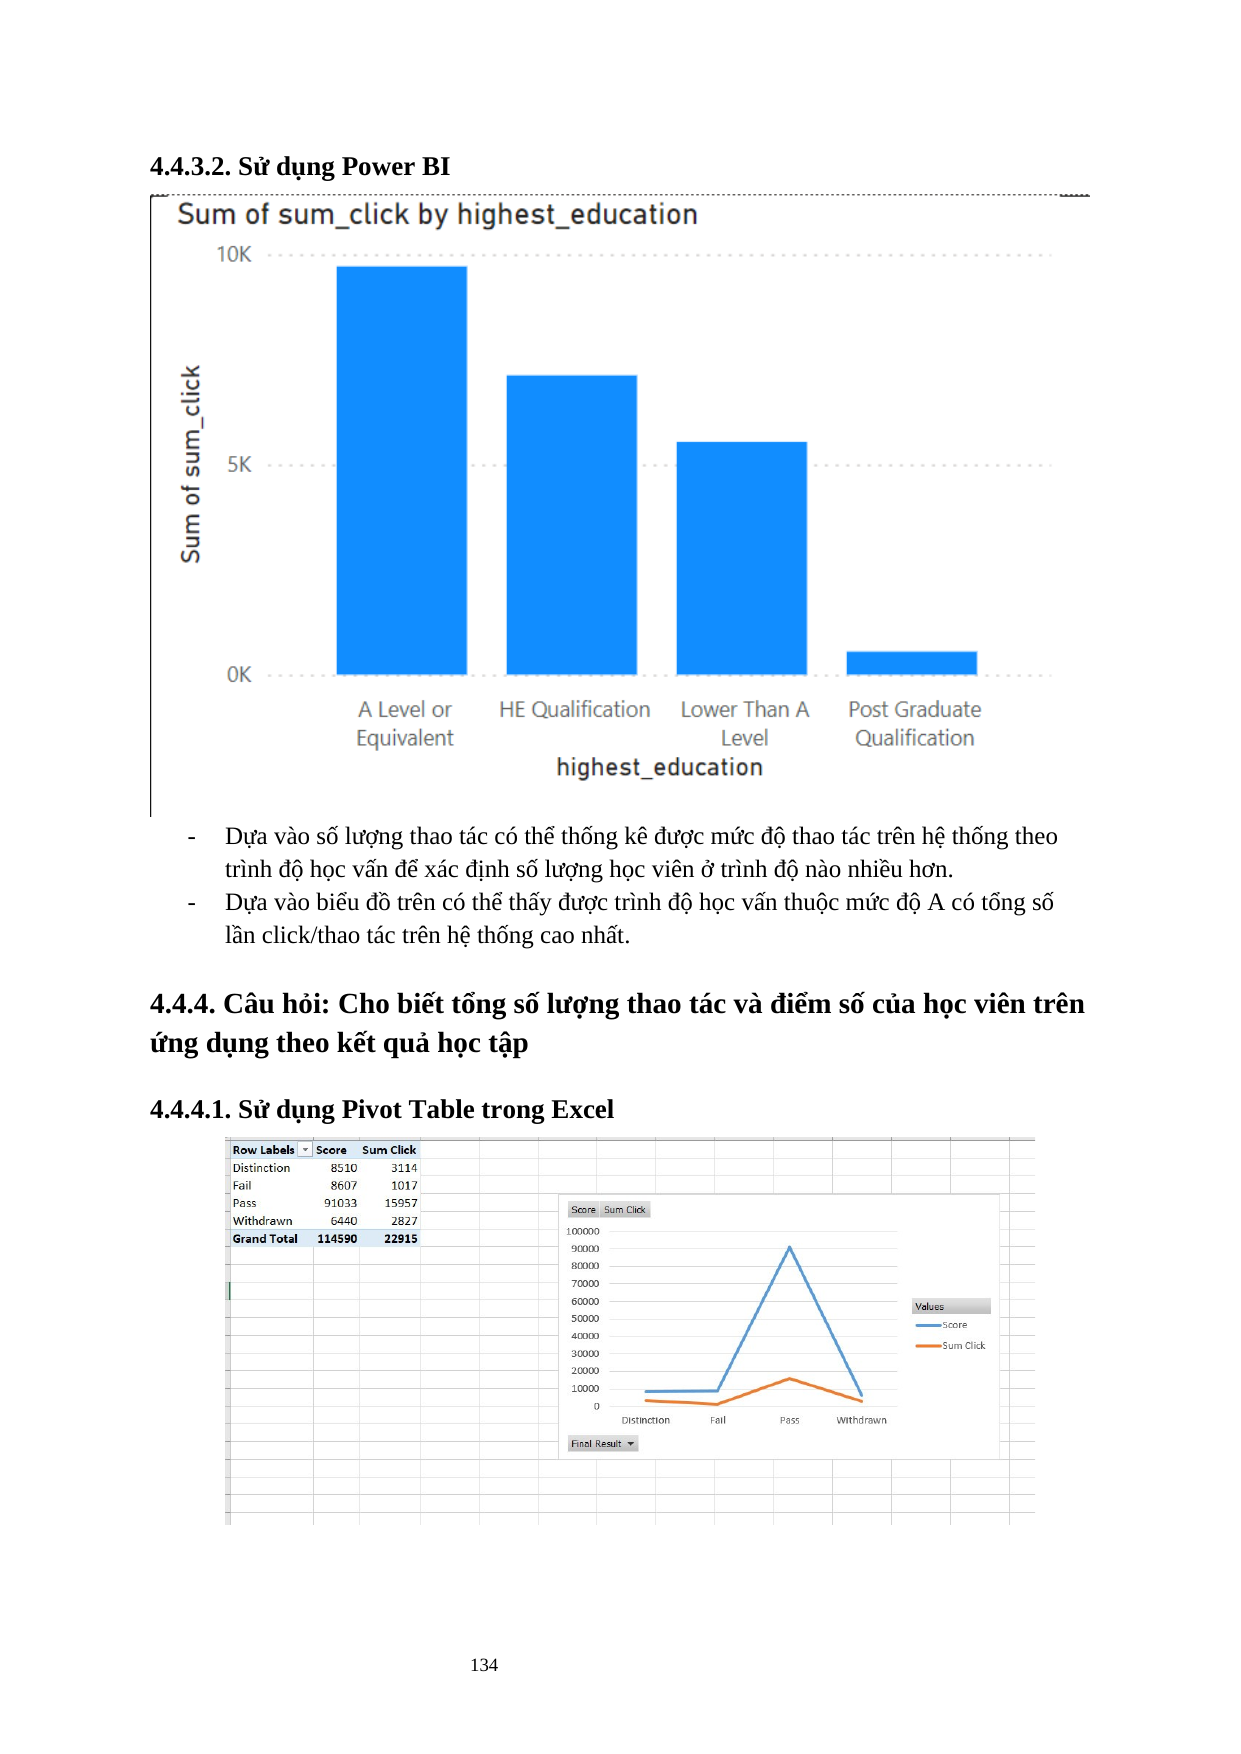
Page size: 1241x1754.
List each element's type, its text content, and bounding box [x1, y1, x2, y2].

picture [150, 194, 1090, 817]
subtitle 4.4.4. Câu hỏi: Cho biết tổng số lượng thao tác và điểm số của học viên trên ứng dụng theo kết quả học tập [150, 987, 1090, 1059]
subtitle 4.4.4.1. Sử dụng Pivot Table trong Excel [150, 1093, 1090, 1124]
list Dựa vào biểu đồ trên có thể thấy được trình độ học vấn thuộc mức độ A có tổng số lần click/thao tác trên hệ thống cao nhất. [187, 887, 1090, 949]
picture [225, 1137, 1035, 1525]
list Dựa vào số lượng thao tác có thể thống kê được mức độ thao tác trên hệ thống theo trình độ học vấn để xác định số lượng học viên ở trình độ nào nhiều hơn. [187, 821, 1090, 883]
subtitle 4.4.3.2. Sử dụng Power BI [150, 150, 1090, 181]
